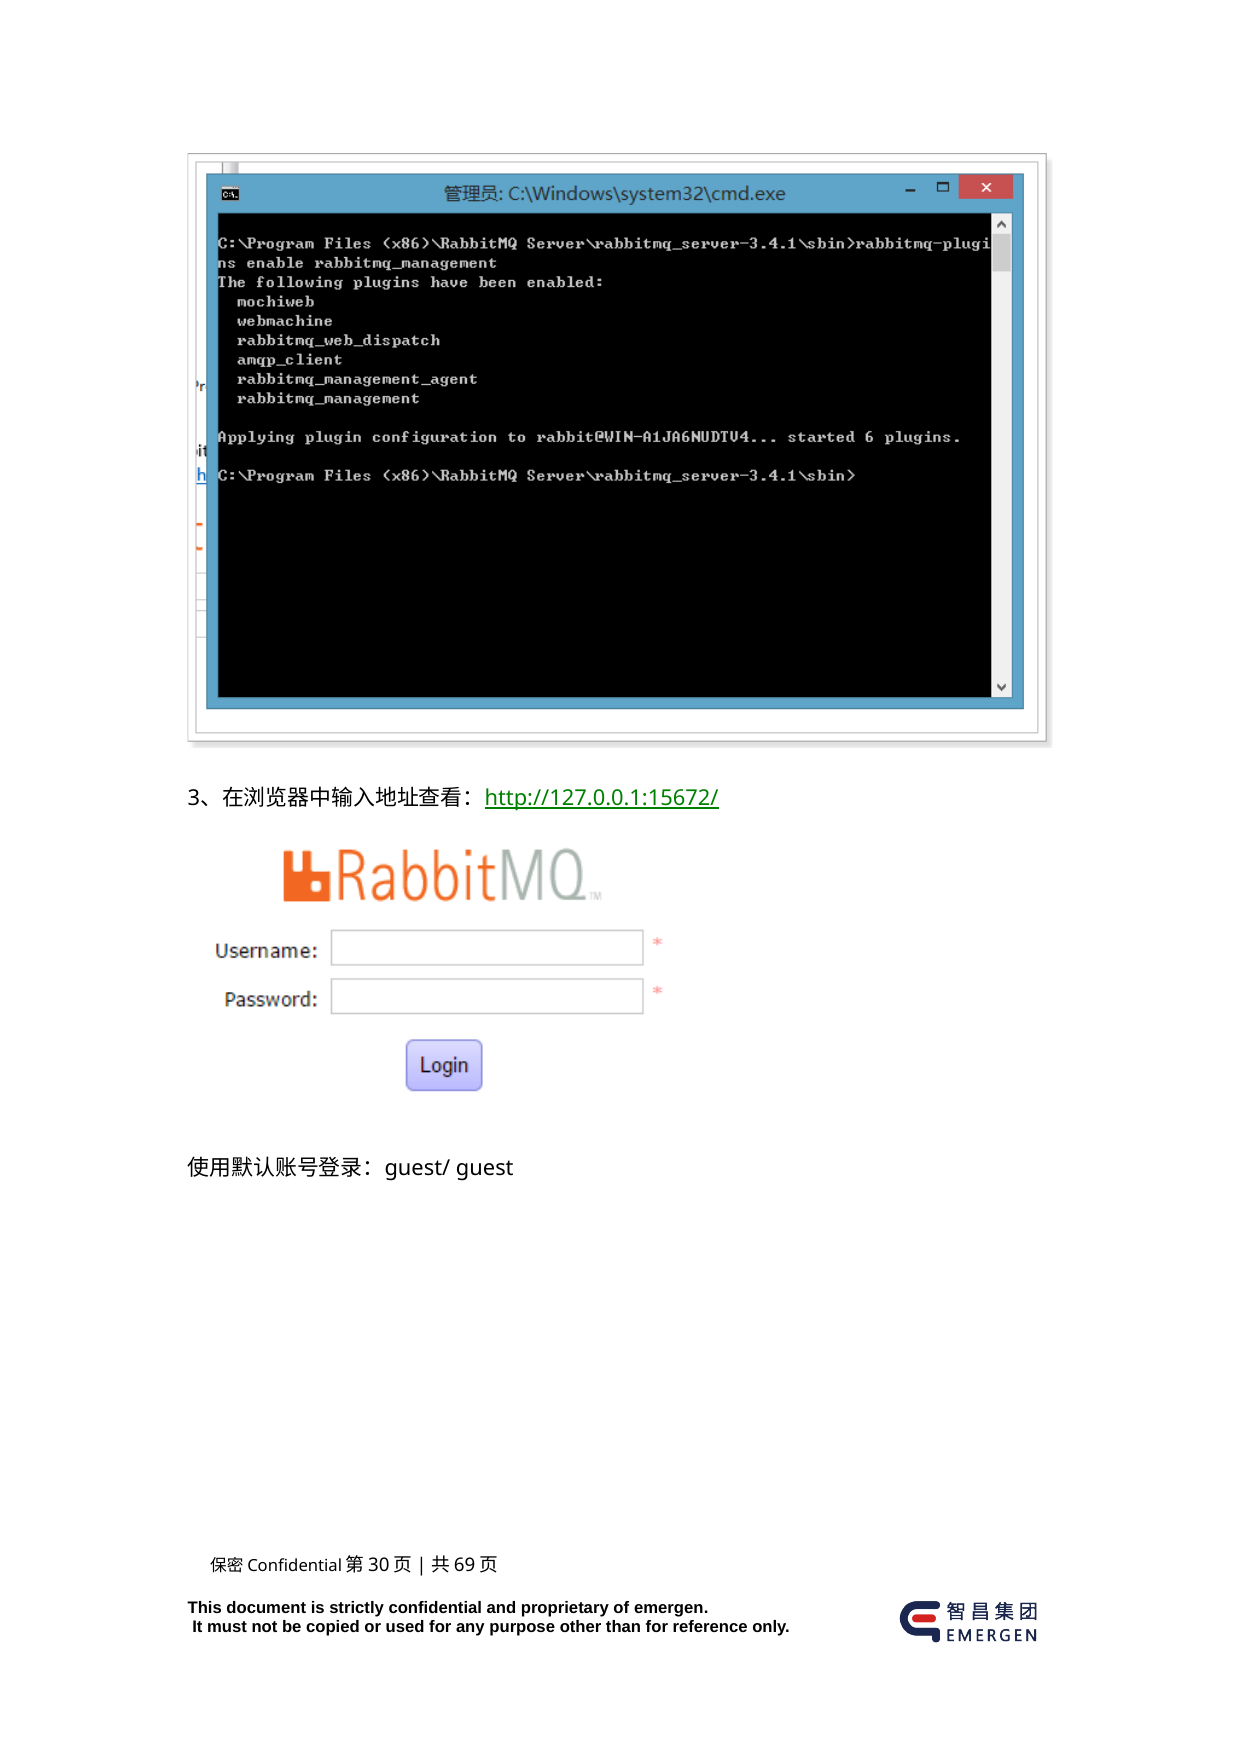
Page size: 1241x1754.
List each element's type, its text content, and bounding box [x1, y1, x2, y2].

picture [871, 1550, 1064, 1689]
text 3、在浏览器中输入地址查看：http://127.0.0.1:15672/ [187, 779, 1053, 813]
picture [187, 828, 691, 1118]
text 使用默认账号登录：guest/ guest [187, 1149, 1053, 1183]
picture [187, 153, 1053, 748]
